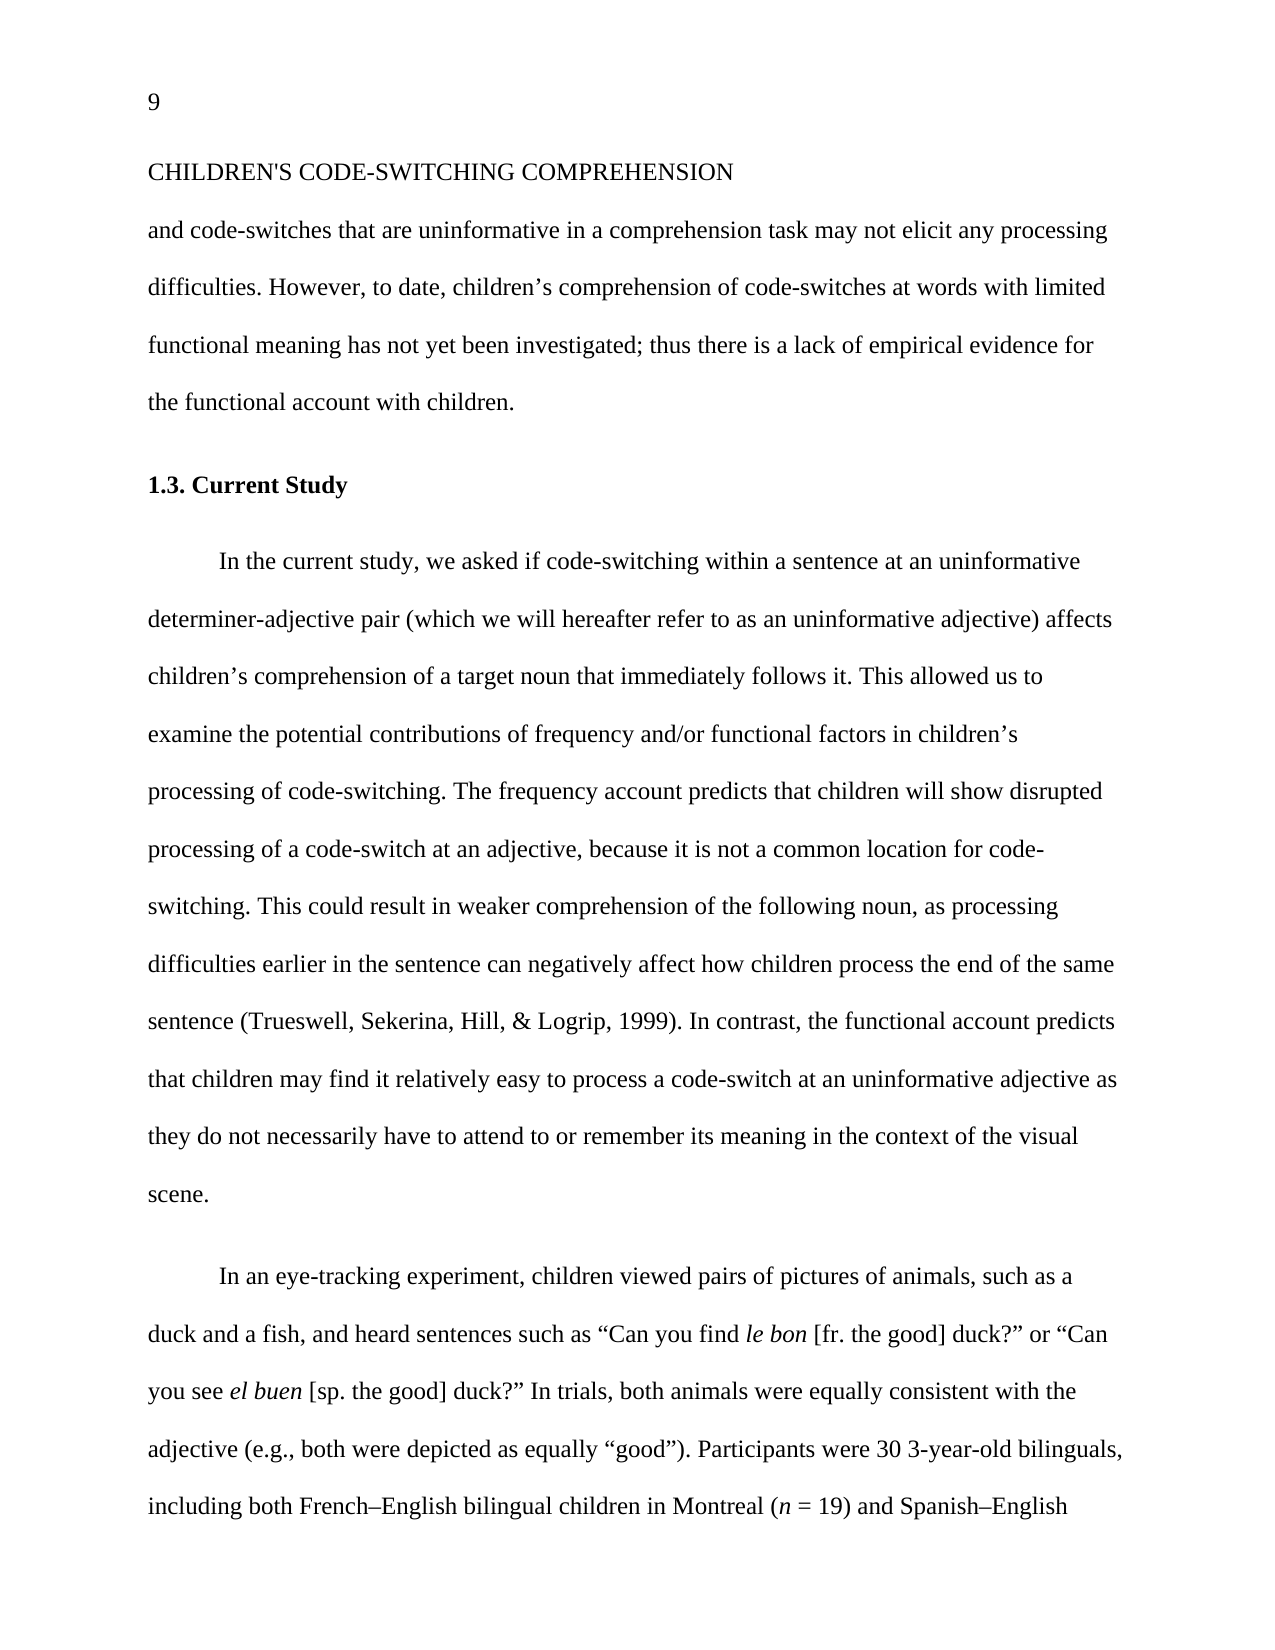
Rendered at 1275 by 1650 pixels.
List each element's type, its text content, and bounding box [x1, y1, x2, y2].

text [148, 1261, 1127, 1520]
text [148, 215, 1127, 416]
subtitle 1.3. Current Study [148, 470, 1127, 499]
text In the current study, we asked if code-switching within a sentence at an uninformative determiner-adjective pair (which we will hereafter refer to as an uninformative adjective) affects children’s comprehension of a target noun that immediately follows it. This allowed us to examine the potential contributions of frequency and/or functional factors in children’s processing of code-switching. The frequency account predicts that children will show disrupted processing of a code-switch at an adjective, because it is not a common location for code-switching. This could result in weaker comprehension of the following noun, as processing difficulties earlier in the sentence can negatively affect how children process the end of the same sentence (Trueswell, Sekerina, Hill, & Logrip, 1999). In contrast, the functional account predicts that children may find it relatively easy to process a code-switch at an uninformative adjective as they do not necessarily have to attend to or remember its meaning in the context of the visual scene. [148, 546, 1127, 1207]
